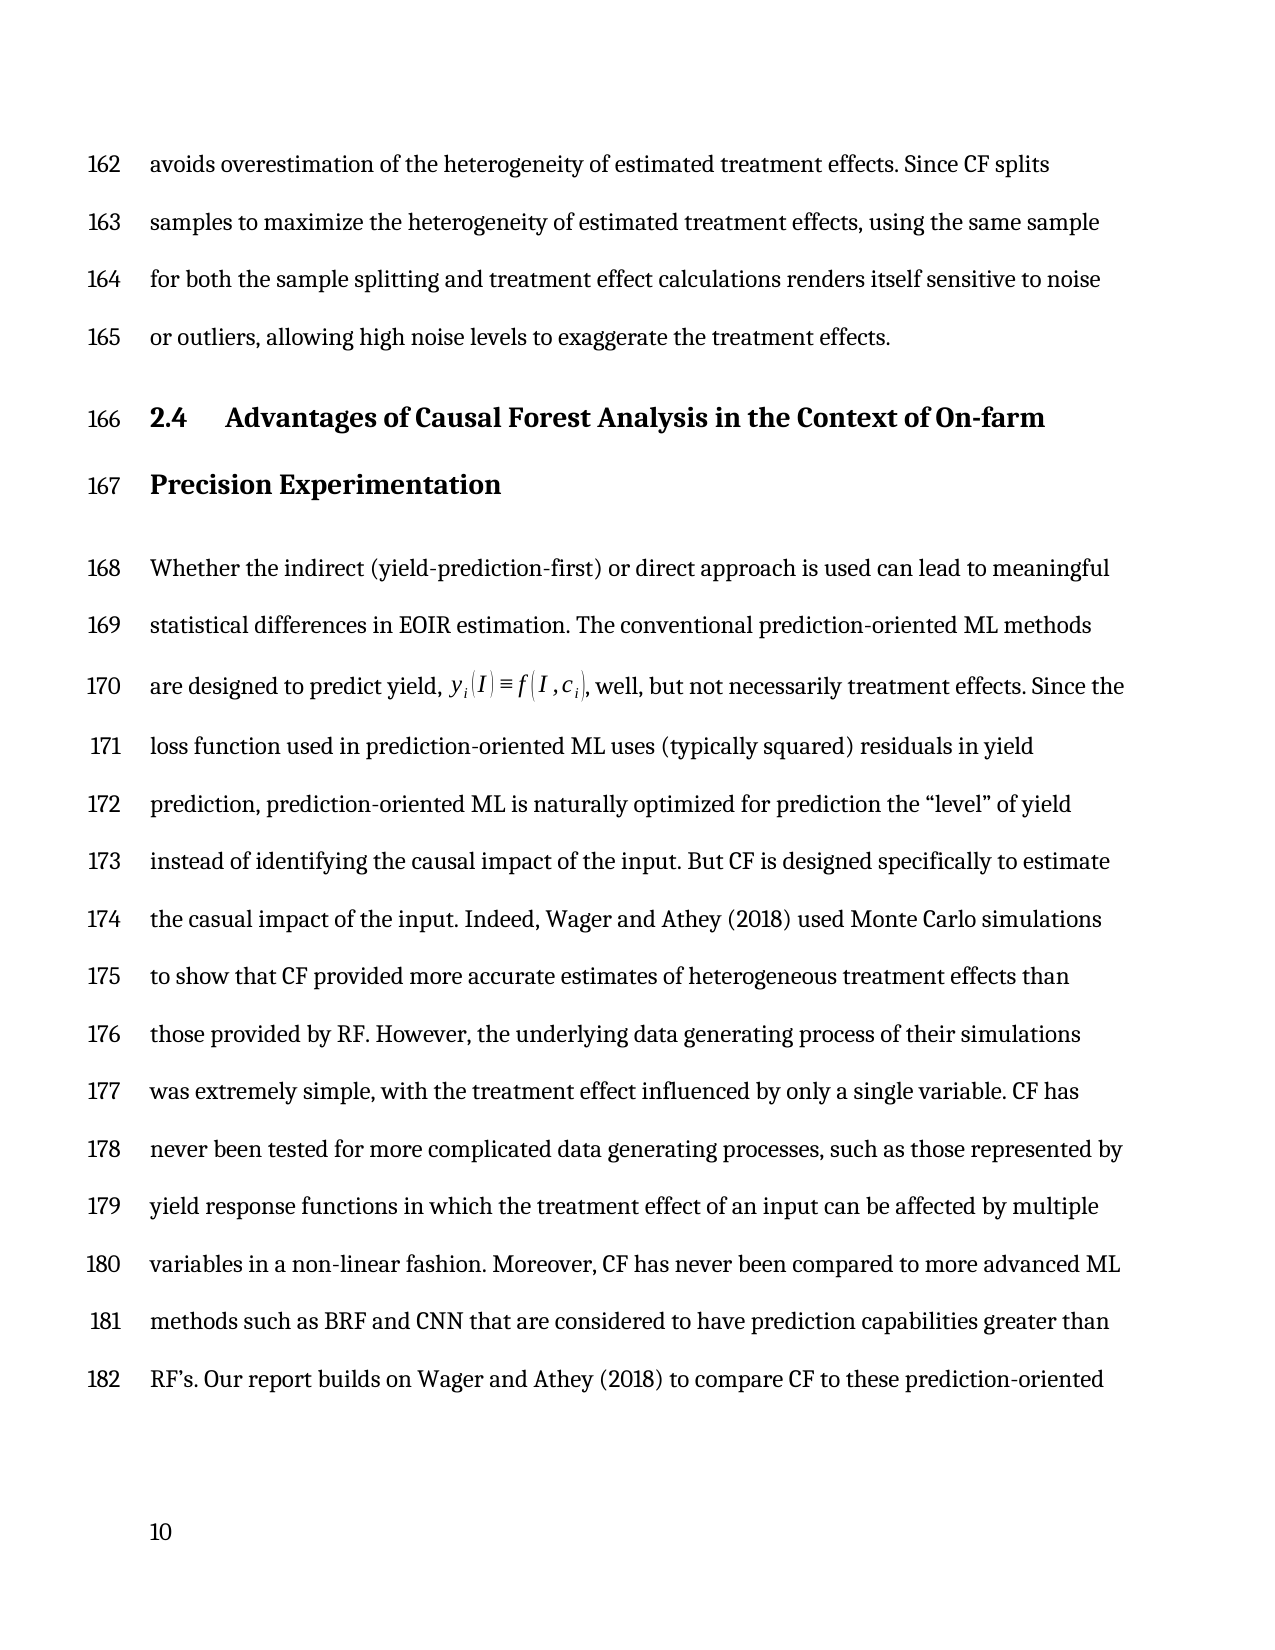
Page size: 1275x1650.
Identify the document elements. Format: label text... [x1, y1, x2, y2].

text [150, 554, 1125, 1393]
subtitle 2.4 Advantages of Causal Forest Analysis in the Context of On-farm Precision Experimentation [150, 401, 1125, 501]
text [150, 150, 1125, 351]
